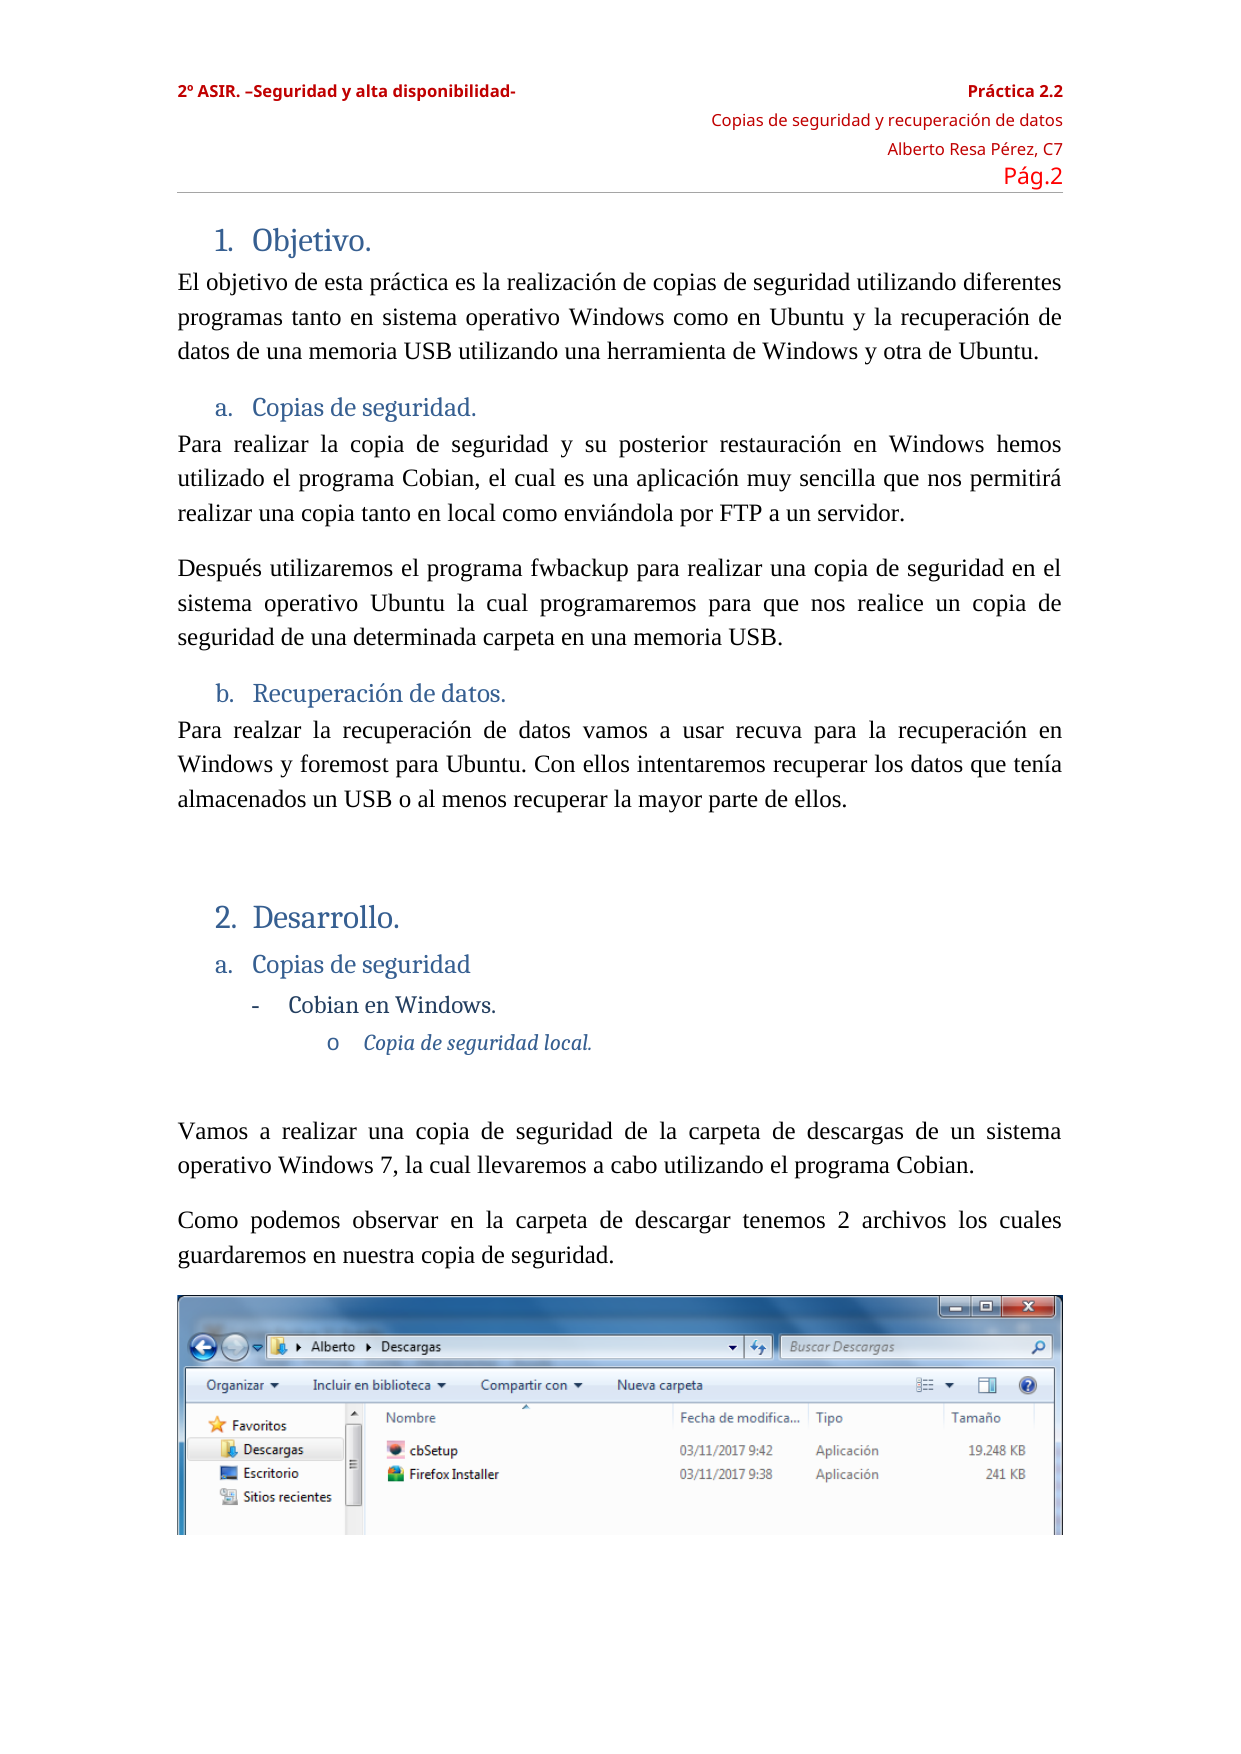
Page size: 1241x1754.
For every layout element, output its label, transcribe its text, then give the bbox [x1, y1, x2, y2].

text El objetivo de esta práctica es la realización de copias de seguridad utilizando diferentes programas tanto en sistema operativo Windows como en Ubuntu y la recuperación de datos de una memoria USB utilizando una herramienta de Windows y otra de Ubuntu. [177, 267, 1063, 365]
text Vamos a realizar una copia de seguridad de la carpeta de descargas de un sistema operativo Windows 7, la cual llevaremos a cabo utilizando el programa Cobian. [177, 1116, 1063, 1179]
subtitle Copia de seguridad local. [326, 1030, 1063, 1057]
picture [177, 1295, 1063, 1535]
subtitle Recuperación de datos. [215, 678, 1063, 709]
subtitle Cobian en Windows. [251, 990, 1063, 1020]
text Para realizar la copia de seguridad y su posterior restauración en Windows hemos utilizado el programa Cobian, el cual es una aplicación muy sencilla que nos permitirá realizar una copia tanto en local como enviándola por FTP a un servidor. [177, 429, 1063, 527]
text Después utilizaremos el programa fwbackup para realizar una copia de seguridad en el sistema operativo Ubuntu la cual programaremos para que nos realice un copia de seguridad de una determinada carpeta en una memoria USB. [177, 553, 1063, 651]
subtitle Objetivo. [215, 222, 1063, 260]
text Como podemos observar en la carpeta de descargar tenemos 2 archivos los cuales guardaremos en nuestra copia de seguridad. [177, 1206, 1063, 1269]
subtitle Desarrollo. [215, 899, 1063, 937]
text Para realzar la recuperación de datos vamos a usar recuva para la recuperación en Windows y foremost para Ubuntu. Con ellos intentaremos recuperar los datos que tenía almacenados un USB o al menos recuperar la mayor parte de ellos. [177, 715, 1063, 813]
subtitle Copias de seguridad [215, 949, 1063, 980]
subtitle Copias de seguridad. [215, 392, 1063, 423]
